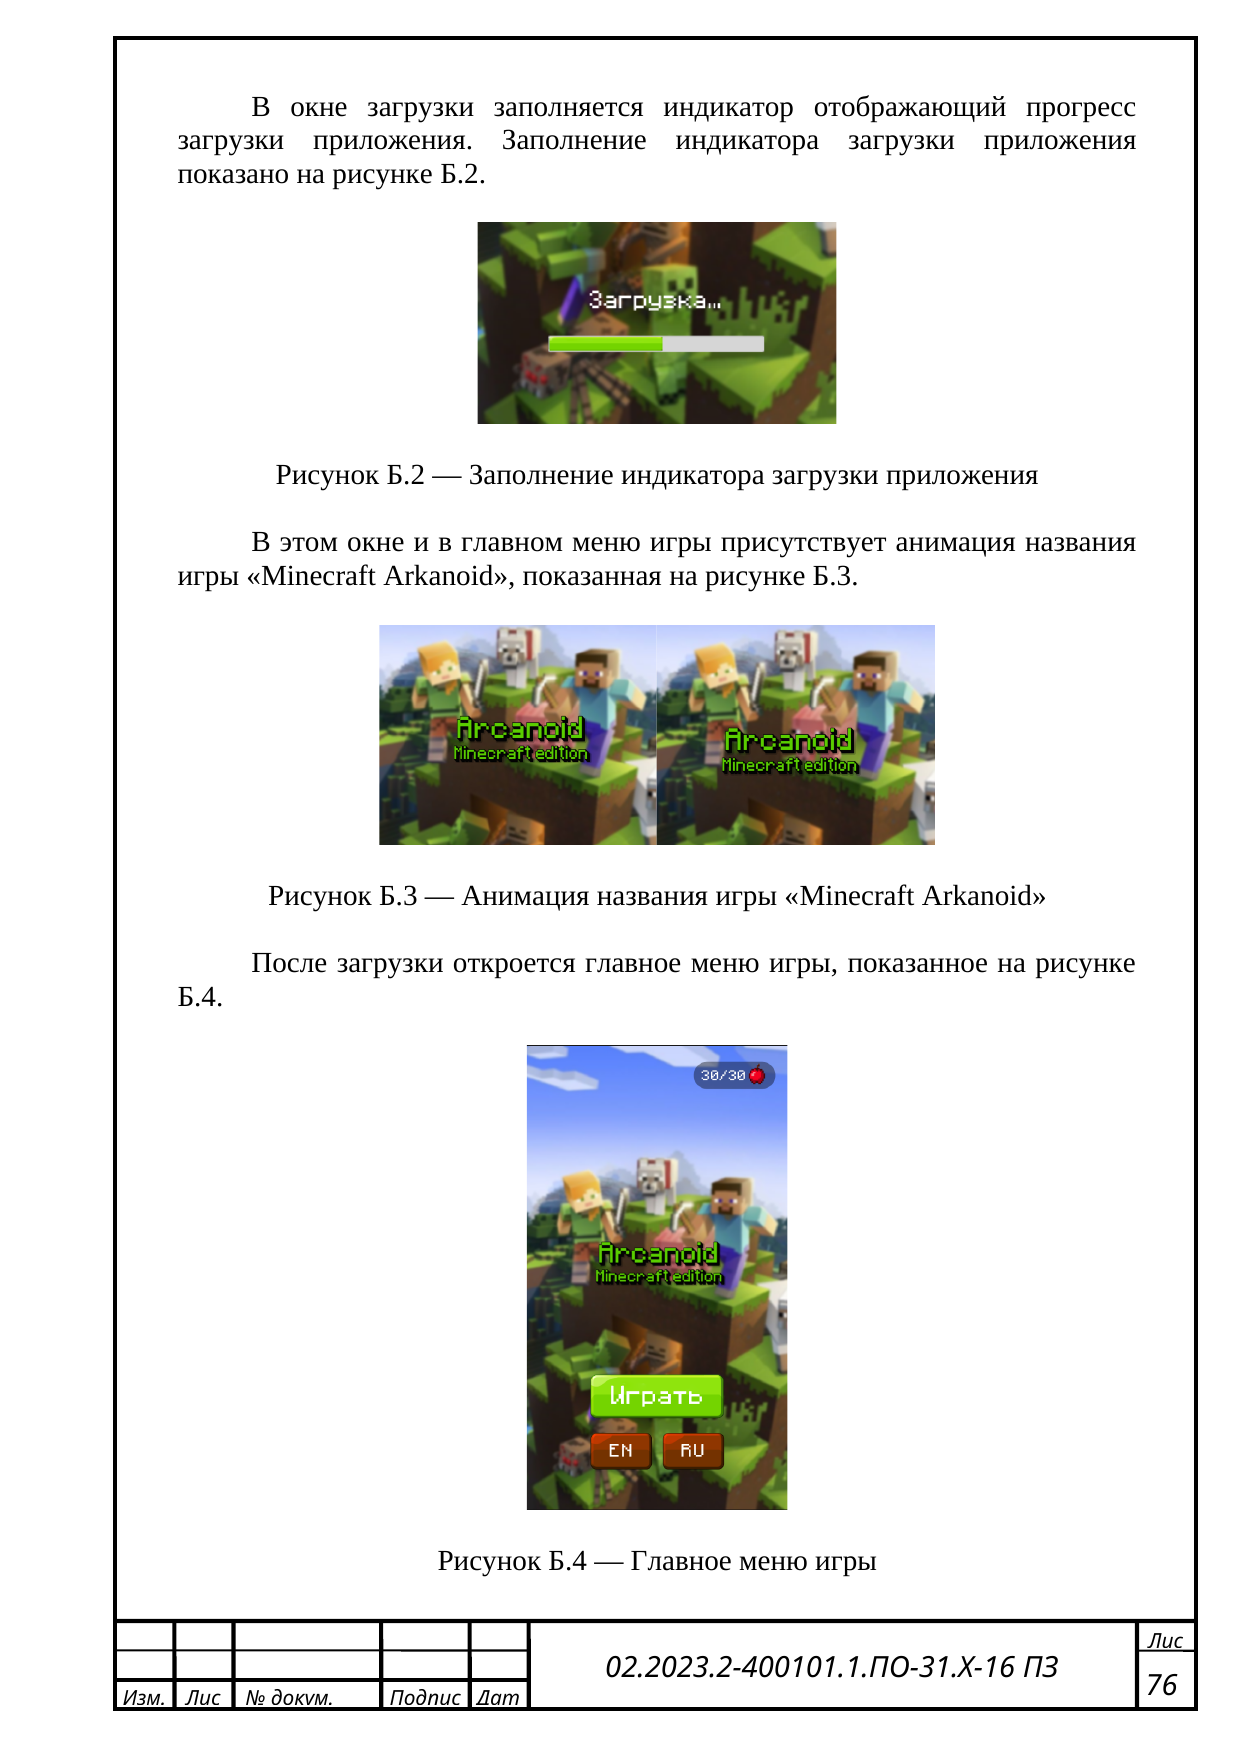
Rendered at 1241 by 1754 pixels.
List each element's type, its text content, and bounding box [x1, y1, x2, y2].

text Рисунок Б.2 — Заполнение индикатора загрузки приложения [177, 457, 1137, 491]
picture [379, 625, 935, 845]
text В окне загрузки заполняется индикатор отображающий прогресс загрузки приложения. Заполнение индикатора загрузки приложения показано на рисунке Б.2. [177, 89, 1137, 189]
picture [526, 1045, 788, 1510]
text В этом окне и в главном меню игры присутствует анимация названия игры «Minecraft Arkanoid», показанная на рисунке Б.3. [177, 524, 1137, 592]
text После загрузки откроется главное меню игры, показанное на рисунке Б.4. [177, 945, 1137, 1012]
picture [477, 222, 837, 424]
text Рисунок Б.4 — Главное меню игры [177, 1543, 1137, 1577]
text Рисунок Б.3 — Анимация названия игры «Minecraft Arkanoid» [177, 878, 1137, 912]
